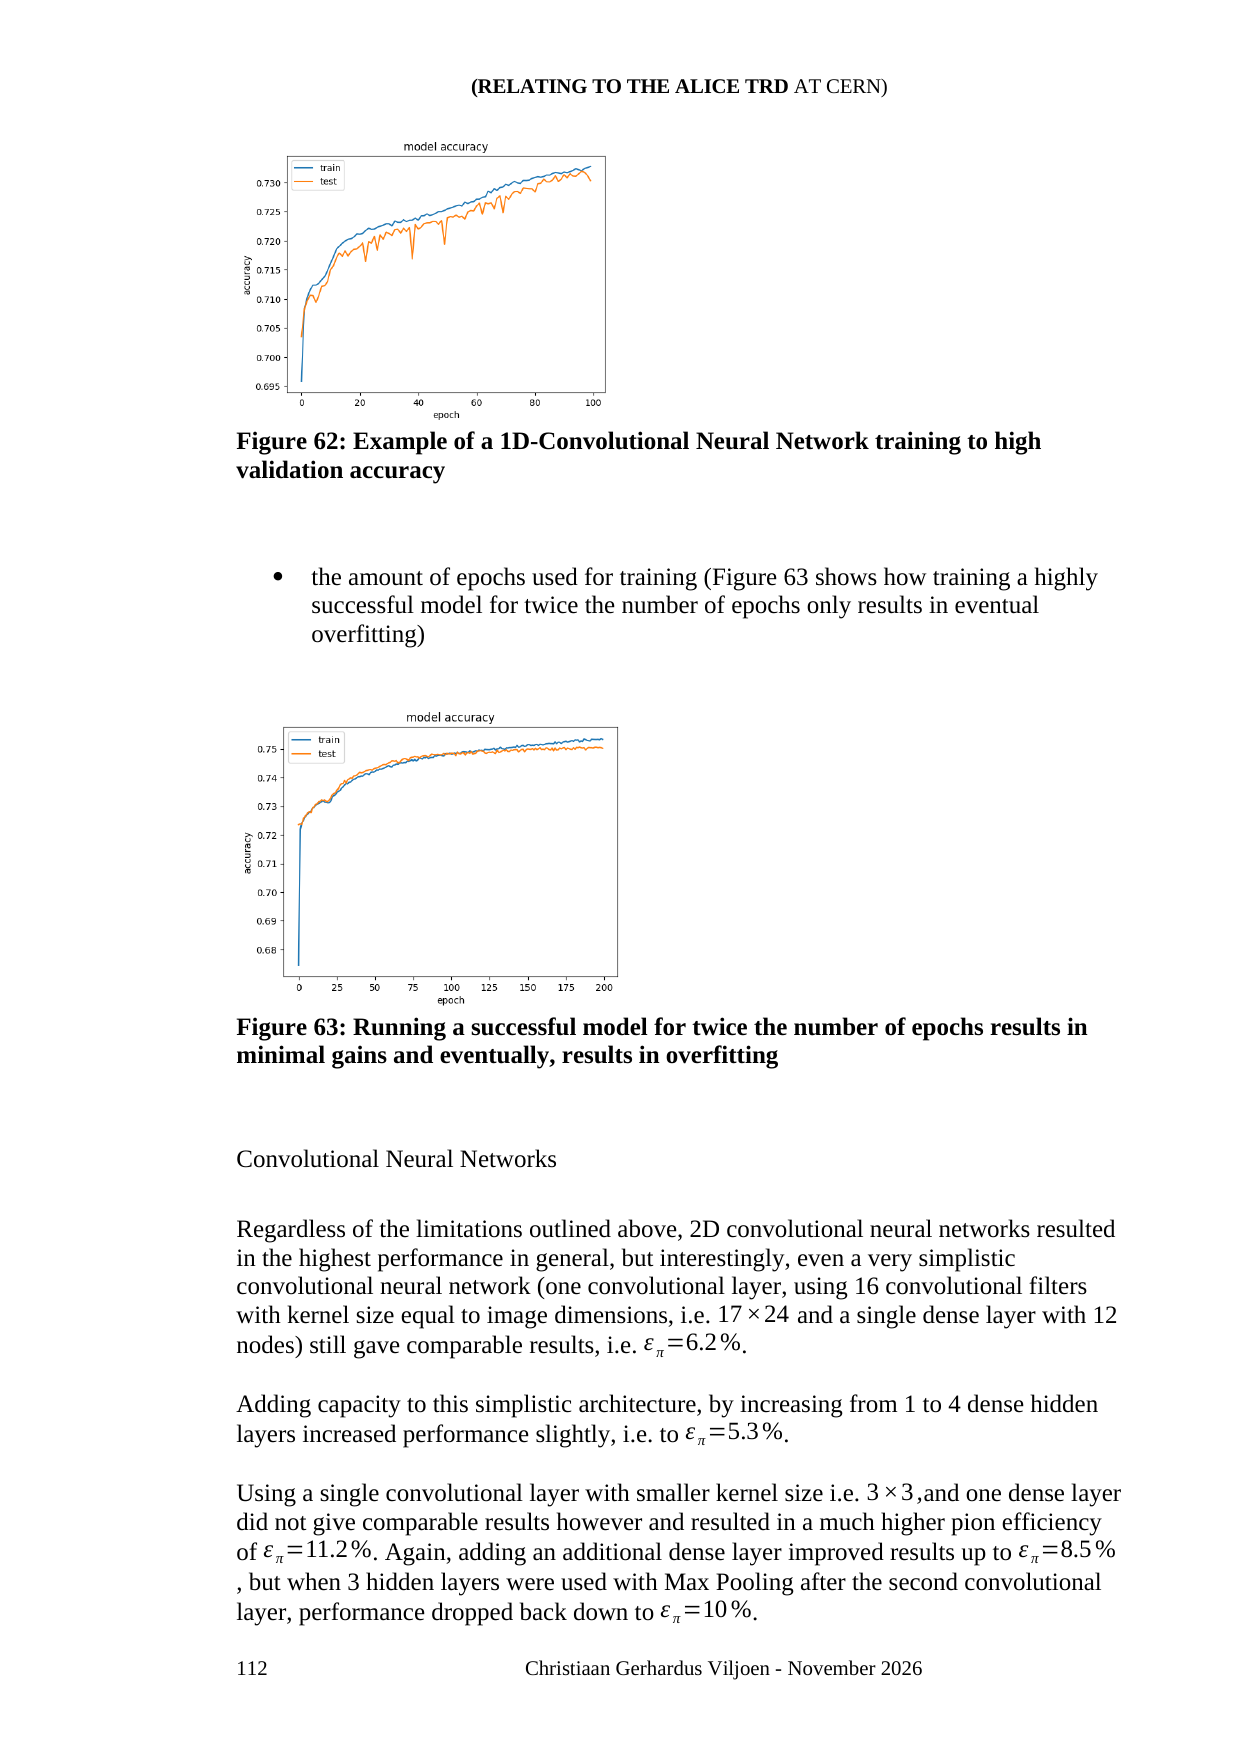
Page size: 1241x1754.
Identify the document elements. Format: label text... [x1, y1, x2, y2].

list the amount of epochs used for training (Figure 63 shows how training a highly successful model for twice the number of epochs only results in eventual overfitting) [274, 562, 1122, 648]
subtitle Convolutional Neural Networks [236, 1144, 1122, 1173]
text Using a single convolutional layer with smaller kernel size i.e. and one dense layer did not give comparable results however and resulted in a much higher pion efficiency of . Again, adding an additional dense layer improved results up to , but when 3 hidden layers were used with Max Pooling after the second convolutional layer, performance dropped back down to . [236, 1478, 1122, 1627]
picture [236, 135, 613, 426]
text Regardless of the limitations outlined above, 2D convolutional neural networks resulted in the highest performance in general, but interestingly, even a very simplistic convolutional neural network (one convolutional layer, using 16 convolutional filters with kernel size equal to image dimensions, i.e. and a single dense layer with 12 nodes) still gave comparable results, i.e. . [236, 1214, 1122, 1360]
text Figure 63: Running a successful model for twice the number of epochs results in minimal gains and eventually, results in overfitting [236, 1012, 1122, 1069]
text Adding capacity to this simplistic architecture, by increasing from 1 to 4 dense hidden layers increased performance slightly, i.e. to . [236, 1389, 1122, 1449]
text Figure 62: Example of a 1D-Convolutional Neural Network training to high validation accuracy [236, 426, 1122, 483]
picture [236, 705, 626, 1012]
